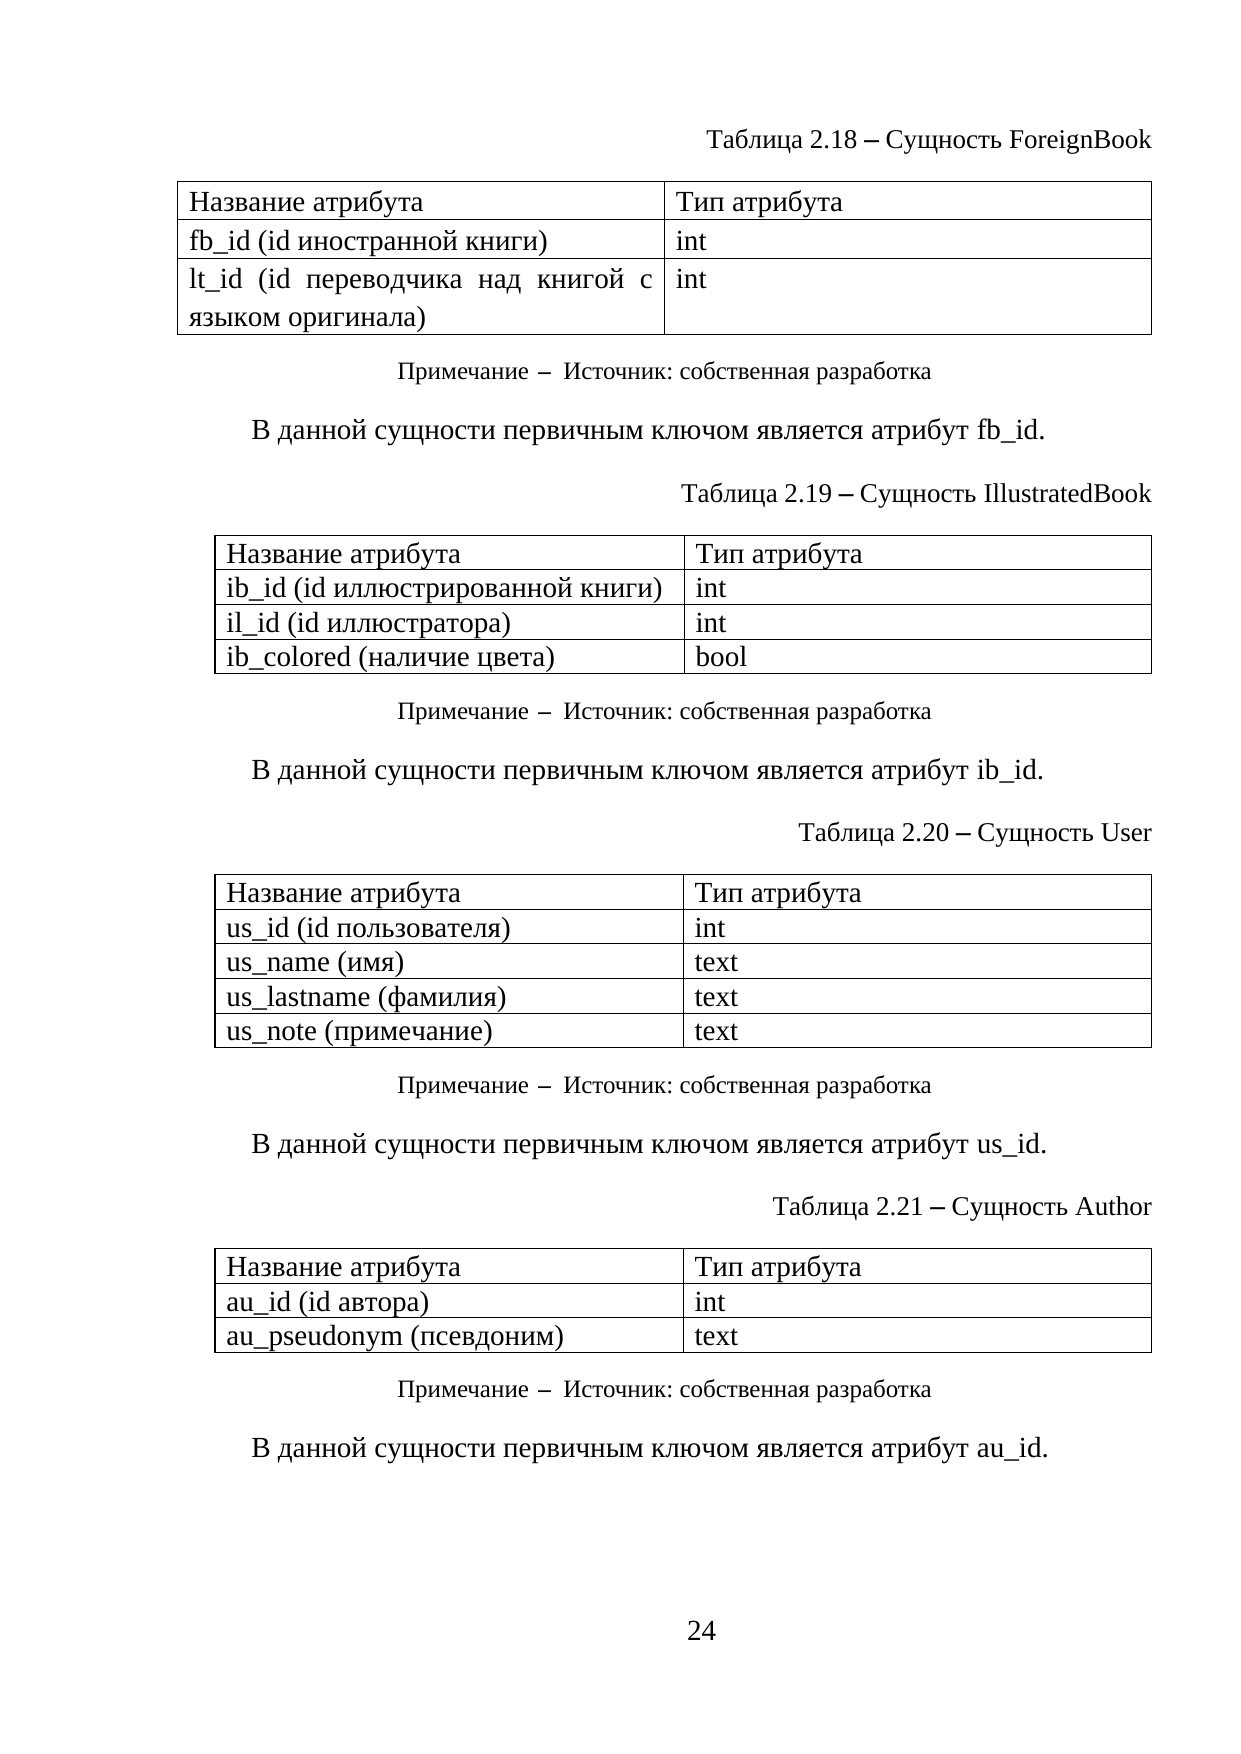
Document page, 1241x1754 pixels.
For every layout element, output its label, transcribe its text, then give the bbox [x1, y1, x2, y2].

table_cell us_id (id пользователя) [216, 910, 683, 943]
table_cell us_name (имя) [216, 944, 683, 978]
table_cell au_pseudonym (псевдоним) [216, 1318, 683, 1352]
table_header Тип атрибута [684, 875, 1151, 909]
table_header Тип атрибута [685, 536, 1151, 569]
table_header Название атрибута [216, 536, 684, 569]
table_cell int [684, 1284, 1151, 1317]
table_cell lt_id (id переводчика над книгой с языком оригинала) [178, 259, 664, 334]
table_cell us_lastname (фамилия) [216, 979, 683, 1012]
table_cell ib_colored (наличие цвета) [216, 640, 684, 673]
text Таблица 2.21 – Сущность Author [177, 1186, 1152, 1223]
table_cell ib_id (id иллюстрированной книги) [216, 570, 684, 604]
table_cell text [684, 944, 1151, 978]
table_cell text [684, 1014, 1151, 1047]
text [177, 1378, 1152, 1403]
table_header Название атрибута [216, 1249, 683, 1283]
table_header Название атрибута [178, 182, 664, 219]
table_cell int [685, 605, 1151, 638]
table_cell int [665, 220, 1151, 258]
text Таблица 2.20 – Сущность User [177, 812, 1152, 849]
text Примечание – Источник: собственная разработка [177, 360, 1152, 385]
text Таблица 2.19 – Сущность IllustratedBook [177, 472, 1152, 510]
text В данной сущности первичным ключом является атрибут ib_id. [177, 749, 1152, 787]
text В данной сущности первичным ключом является атрибут us_id. [177, 1123, 1152, 1161]
table_cell au_id (id автора) [216, 1284, 683, 1317]
table_cell bool [685, 640, 1151, 673]
table_cell int [685, 570, 1151, 604]
table_cell il_id (id иллюстратора) [216, 605, 684, 638]
table_cell text [684, 979, 1151, 1012]
table_cell text [684, 1318, 1151, 1352]
table_cell int [665, 259, 1151, 334]
table_header Название атрибута [216, 875, 683, 909]
table_header Тип атрибута [684, 1249, 1151, 1283]
text Примечание – Источник: собственная разработка [177, 1073, 1152, 1098]
table_cell fb_id (id иностранной книги) [178, 220, 664, 258]
text Примечание – Источник: собственная разработка [177, 699, 1152, 724]
text В данной сущности первичным ключом является атрибут fb_id. [177, 410, 1152, 447]
table_header Тип атрибута [665, 182, 1151, 219]
table_cell us_note (примечание) [216, 1014, 683, 1047]
table_cell int [684, 910, 1151, 943]
text Таблица 2.18 – Сущность ForeignBook [177, 118, 1152, 156]
text В данной сущности первичным ключом является атрибут au_id. [177, 1428, 1152, 1465]
